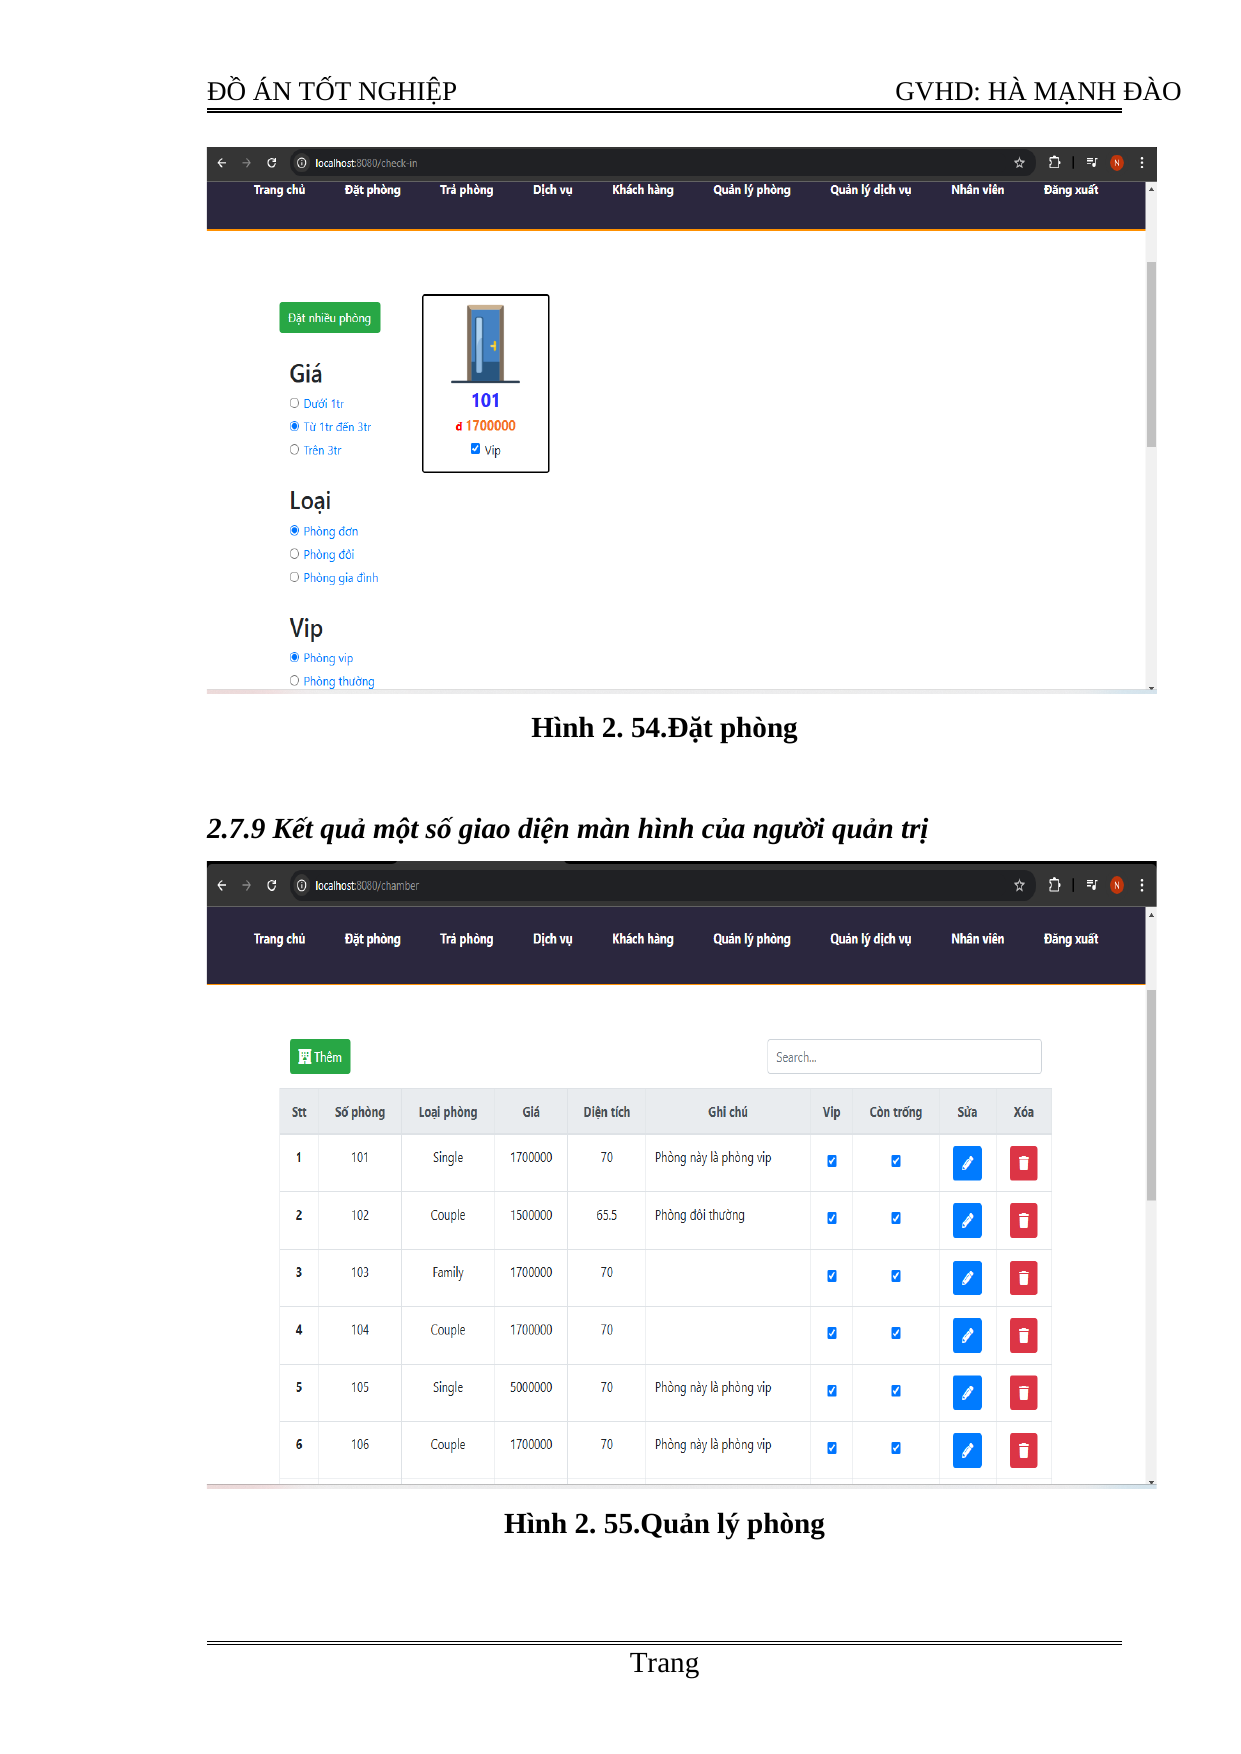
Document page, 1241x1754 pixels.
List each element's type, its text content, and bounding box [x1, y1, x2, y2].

text Hình 2. 55.Quản lý phòng [207, 1506, 1122, 1539]
text Hình 2. 54.Đặt phòng [207, 710, 1122, 744]
text Kết quả một số giao diện màn hình của người quản trị [207, 811, 1122, 844]
picture [206, 861, 1157, 1489]
picture [206, 147, 1157, 694]
